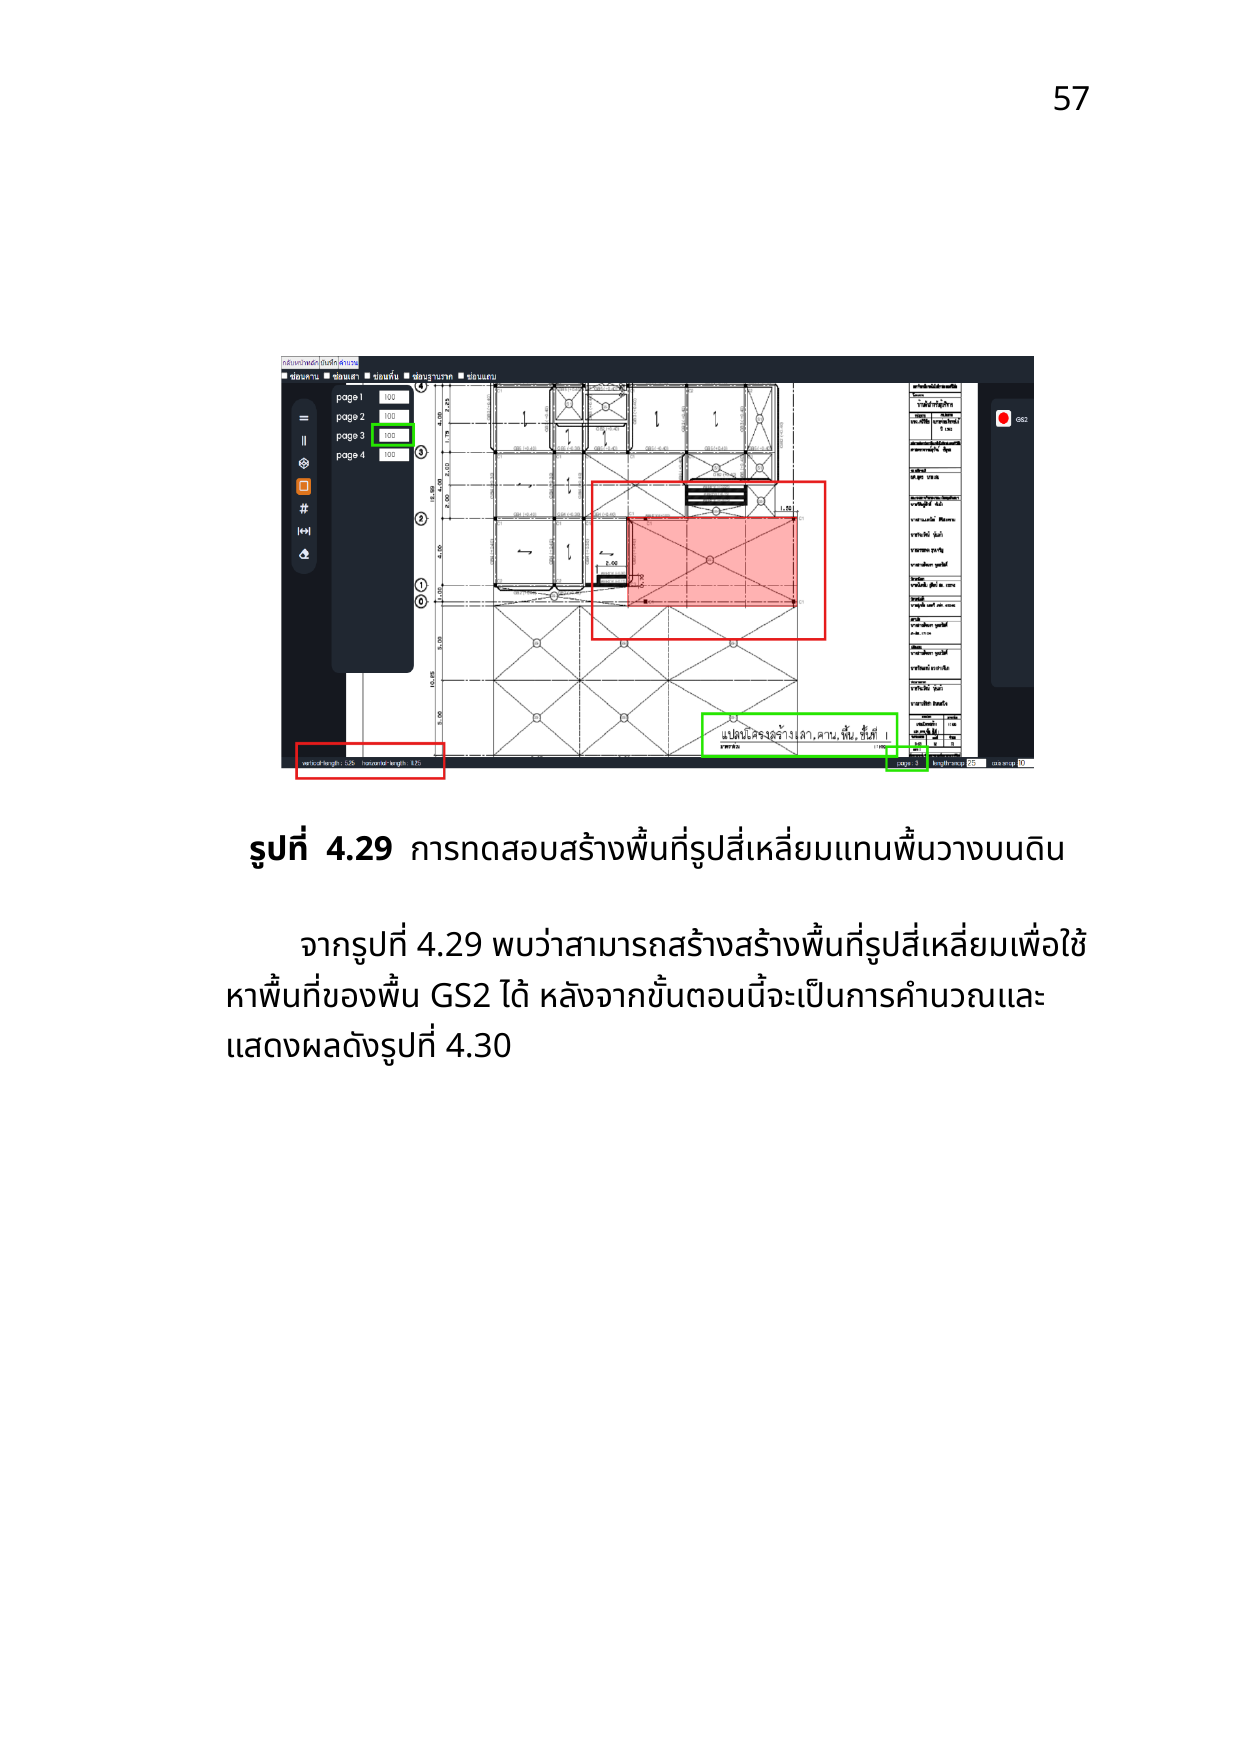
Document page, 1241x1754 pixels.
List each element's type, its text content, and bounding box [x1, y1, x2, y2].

text รูปที่ 4.29 การทดสอบสร้างพื้นที่รูปสี่เหลี่ยมแทนพื้นวางบนดิน [225, 825, 1090, 875]
picture [281, 356, 1034, 780]
text จากรูปที่ 4.29 พบว่าสามารถสร้างสร้างพื้นที่รูปสี่เหลี่ยมเพื่อใช้หาพื้นที่ของพื้น GS2 ได้ หลังจากขั้นตอนนี้จะเป็นการคำนวณและแสดงผลดังรูปที่ 4.30 [225, 921, 1090, 1073]
